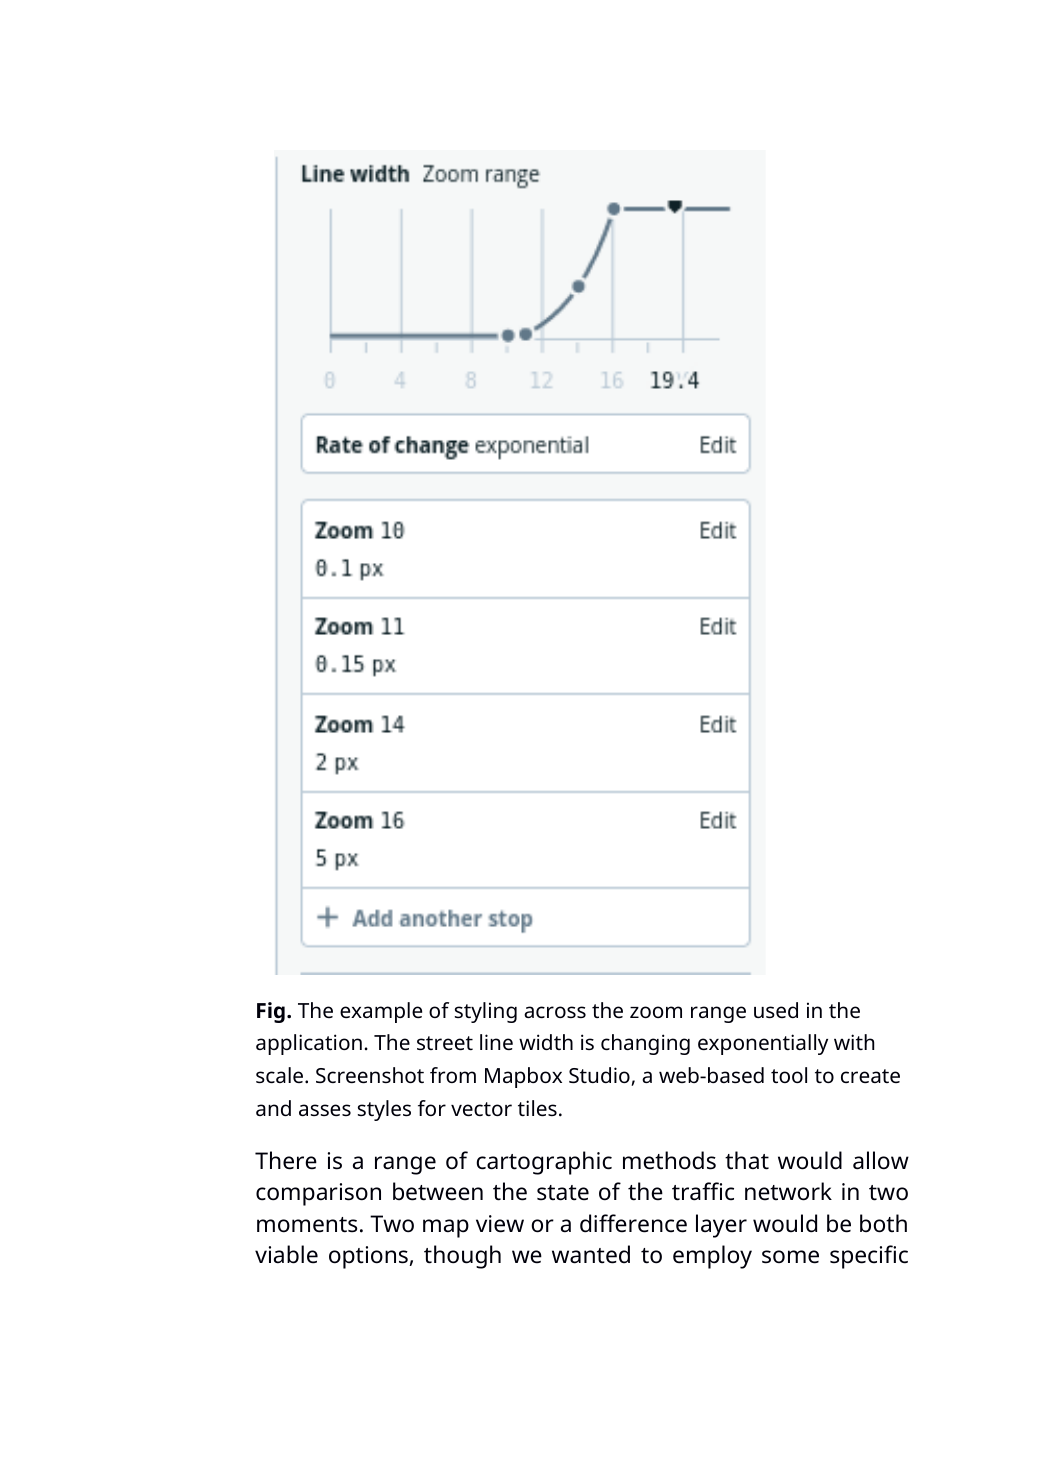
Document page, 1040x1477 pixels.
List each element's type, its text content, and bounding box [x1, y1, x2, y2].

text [255, 1145, 910, 1270]
picture [274, 150, 766, 975]
text Fig. The example of styling across the zoom range used in the application. The street line width is changing exponentially with scale. Screenshot from Mapbox Studio, a web-based tool to create and asses styles for vector tiles. [255, 996, 910, 1122]
